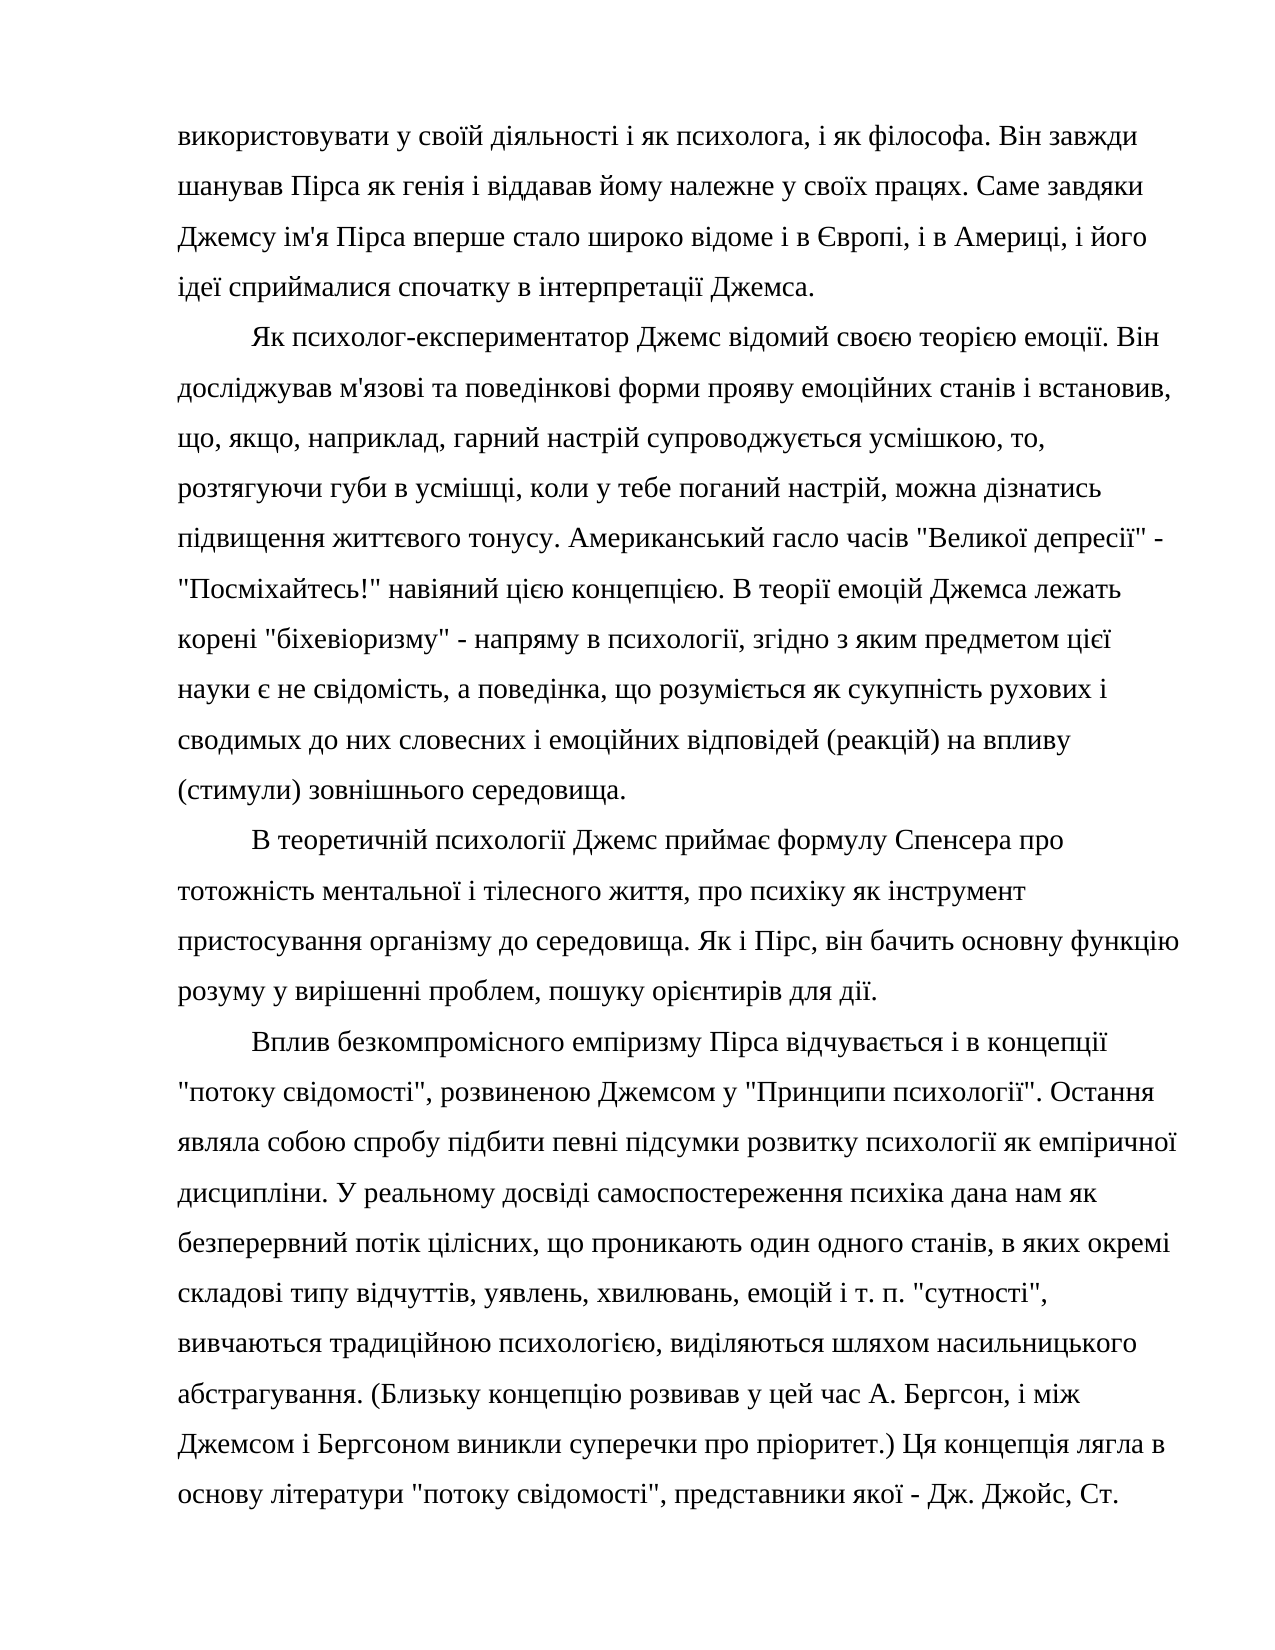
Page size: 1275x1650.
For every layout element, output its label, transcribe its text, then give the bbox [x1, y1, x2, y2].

text Як психолог-експериментатор Джемс відомий своєю теорією емоції. Він досліджував м'язові та поведінкові форми прояву емоційних станів і встановив, що, якщо, наприклад, гарний настрій супроводжується усмішкою, то, розтягуючи губи в усмішці, коли у тебе поганий настрій, можна дізнатись підвищення життєвого тонусу. Американський гасло часів "Великої депресії" - "Посміхайтесь!" навіяний цією концепцією. В теорії емоцій Джемса лежать корені "біхевіоризму" - напряму в психології, згідно з яким предметом цієї науки є не свідомість, а поведінка, що розуміється як сукупність рухових і сводимых до них словесних і емоційних відповідей (реакцій) на впливу (стимули) зовнішнього середовища. [177, 319, 1186, 806]
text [177, 118, 1186, 303]
text В теоретичній психології Джемс приймає формулу Спенсера про тотожність ментальної і тілесного життя, про психіку як інструмент пристосування організму до середовища. Як і Пірс, він бачить основну функцію розуму у вирішенні проблем, пошуку орієнтирів для дії. [177, 822, 1186, 1007]
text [177, 1024, 1186, 1510]
